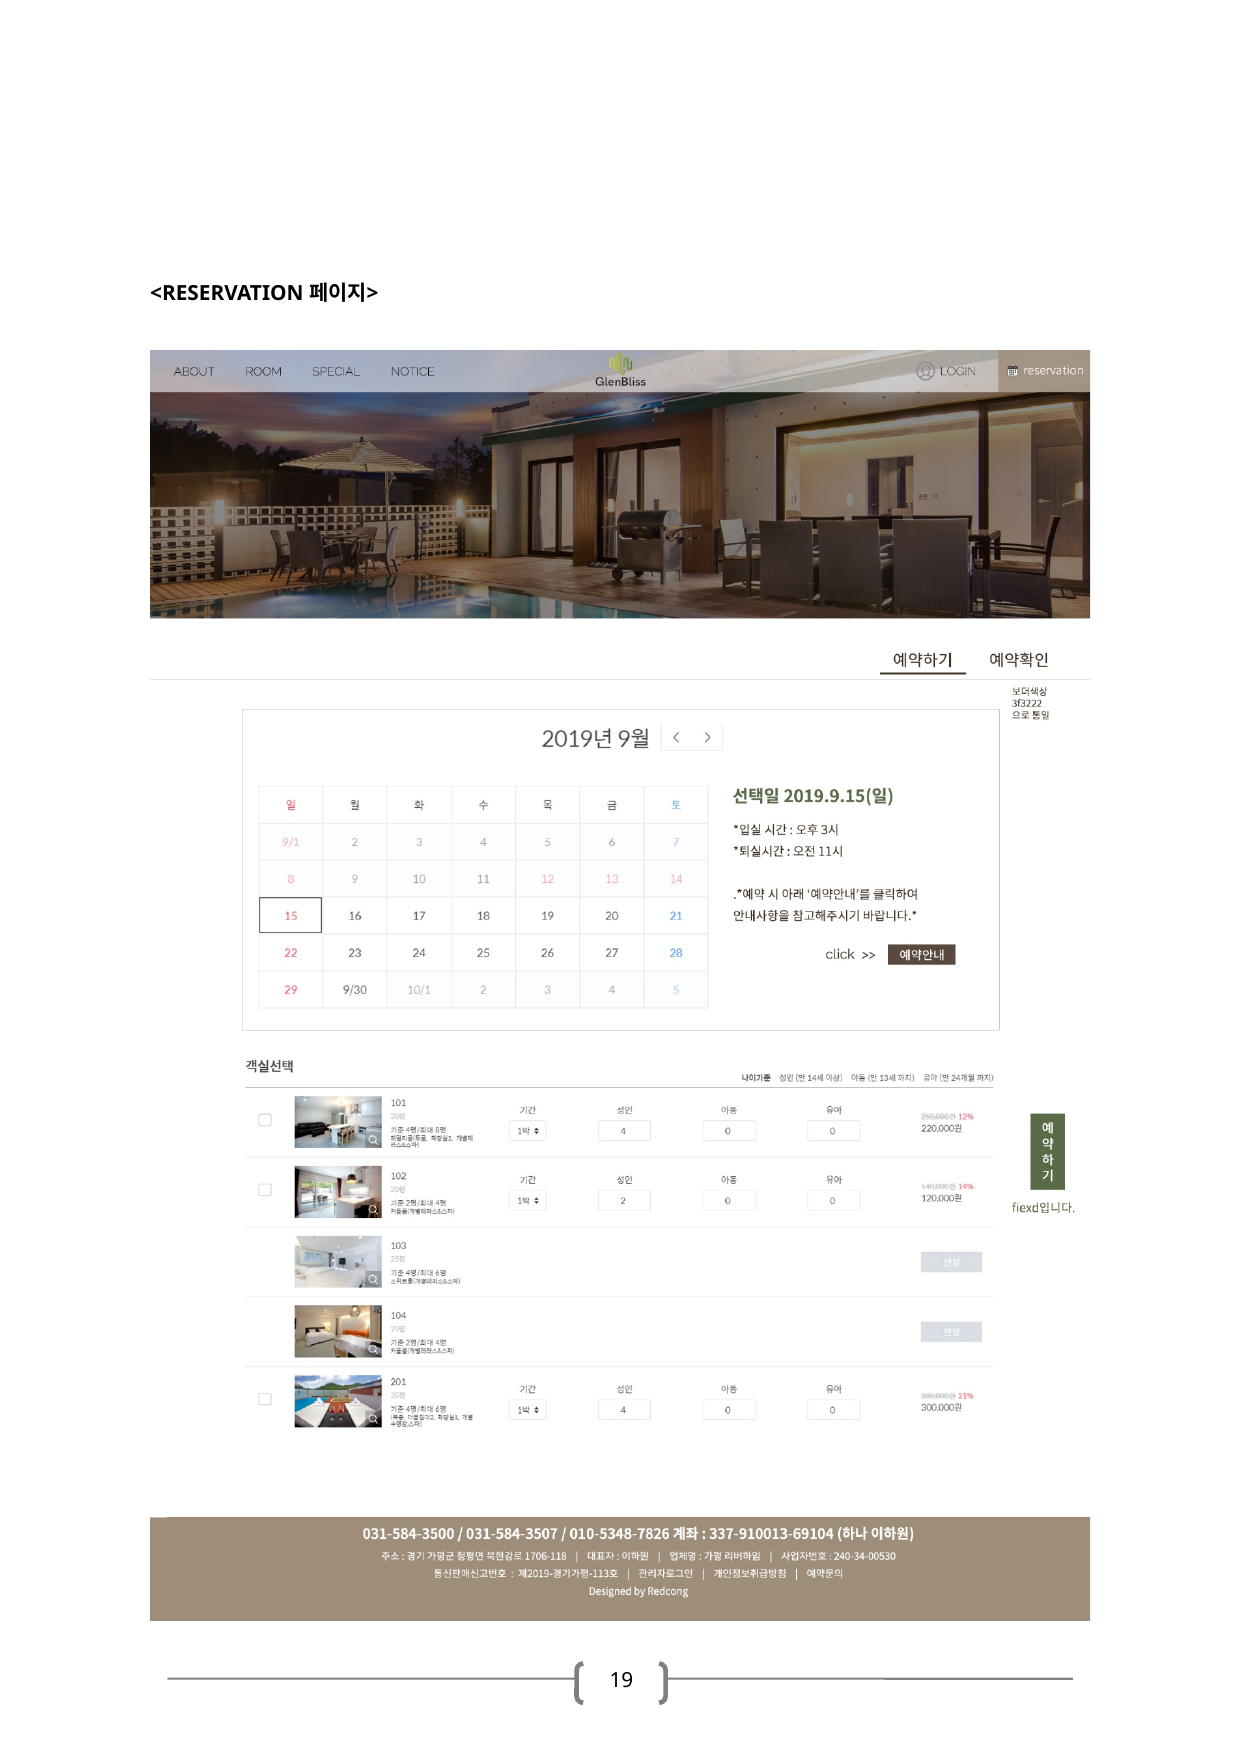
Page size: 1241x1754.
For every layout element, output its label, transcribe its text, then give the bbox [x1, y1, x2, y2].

text <RESERVATION 페이지> [150, 276, 1090, 306]
picture [150, 350, 1091, 1621]
